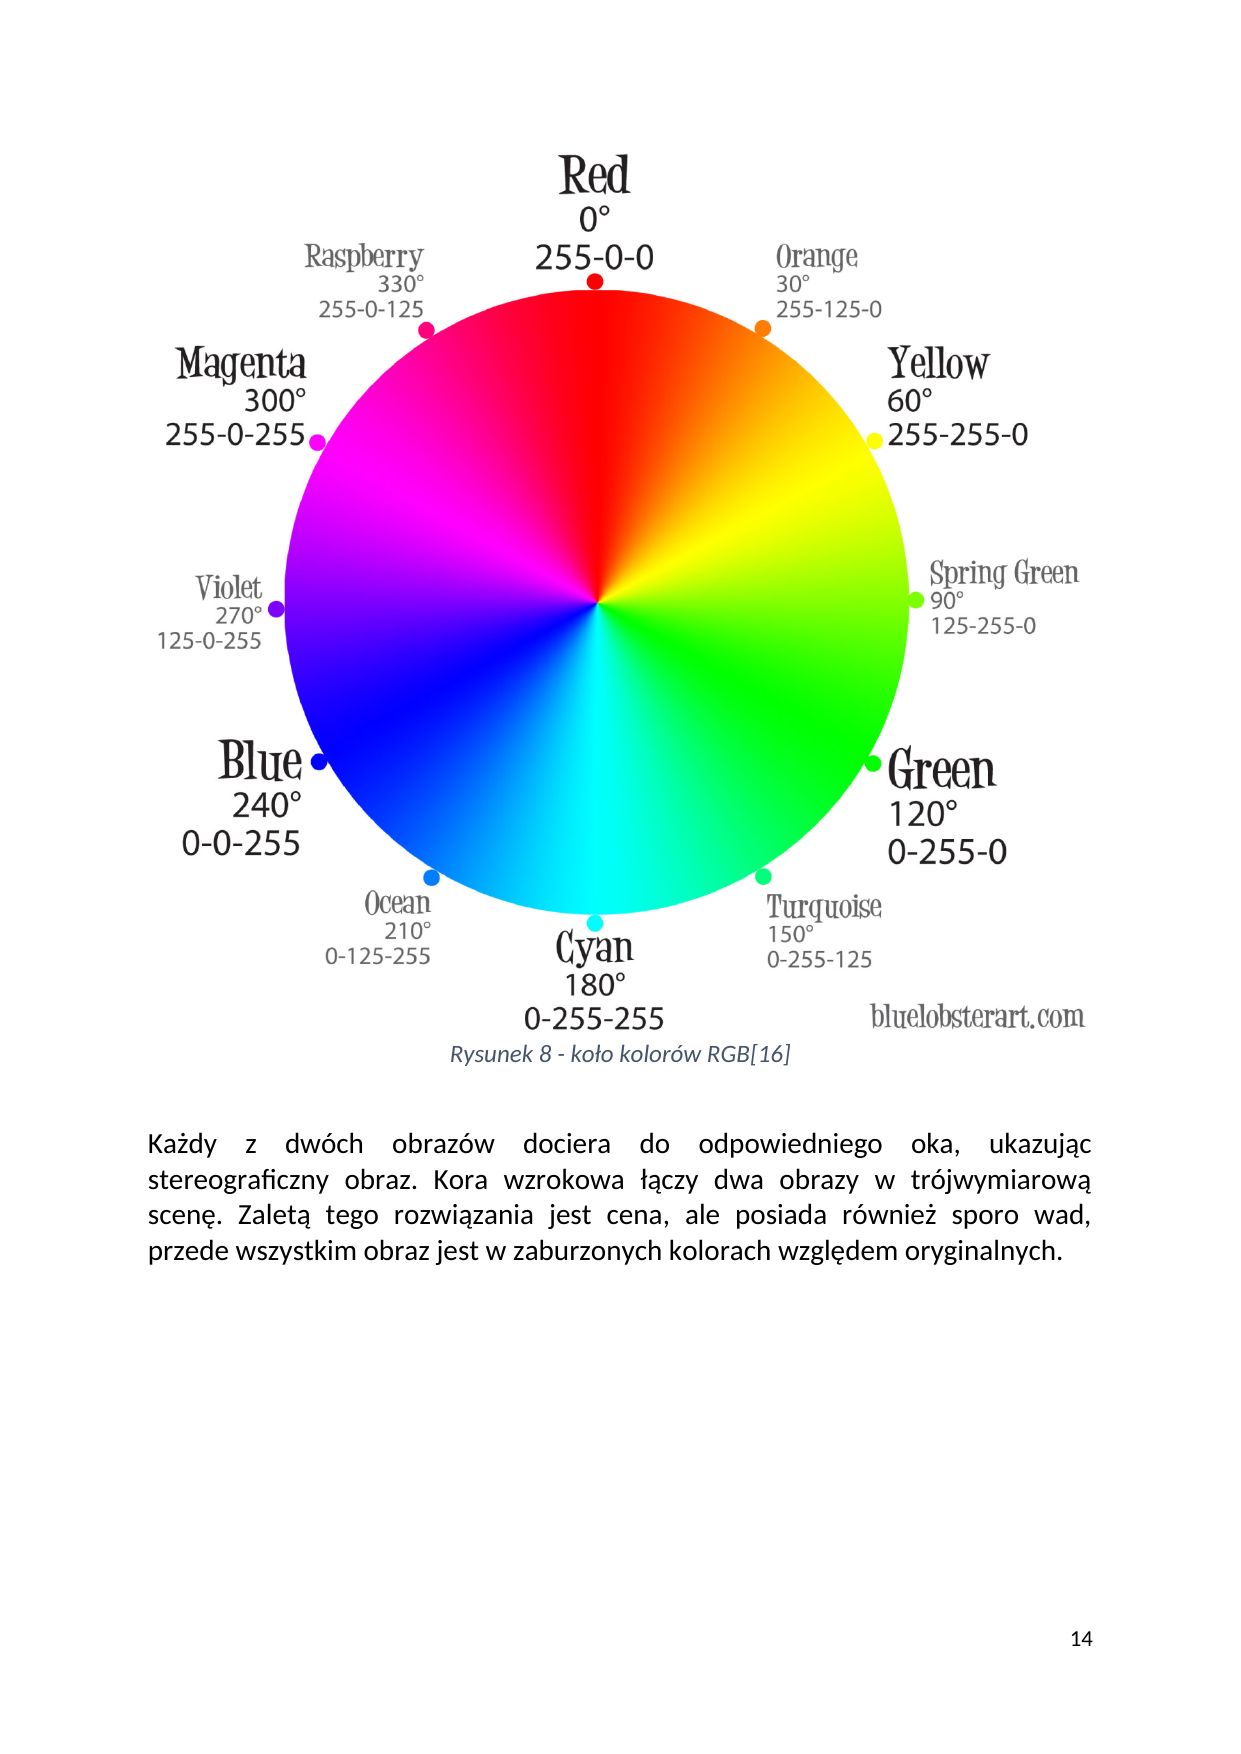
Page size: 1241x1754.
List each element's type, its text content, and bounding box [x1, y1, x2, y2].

text Rysunek 8 - koło kolorów RGB[16] [148, 1038, 1093, 1069]
text Każdy z dwóch obrazów dociera do odpowiedniego oka, ukazując stereograficzny obraz. Kora wzrokowa łączy dwa obrazy w trójwymiarową scenę. Zaletą tego rozwiązania jest cena, ale posiada również sporo wad, przede wszystkim obraz jest w zaburzonych kolorach względem oryginalnych. [148, 1125, 1093, 1268]
picture [147, 147, 1090, 1039]
